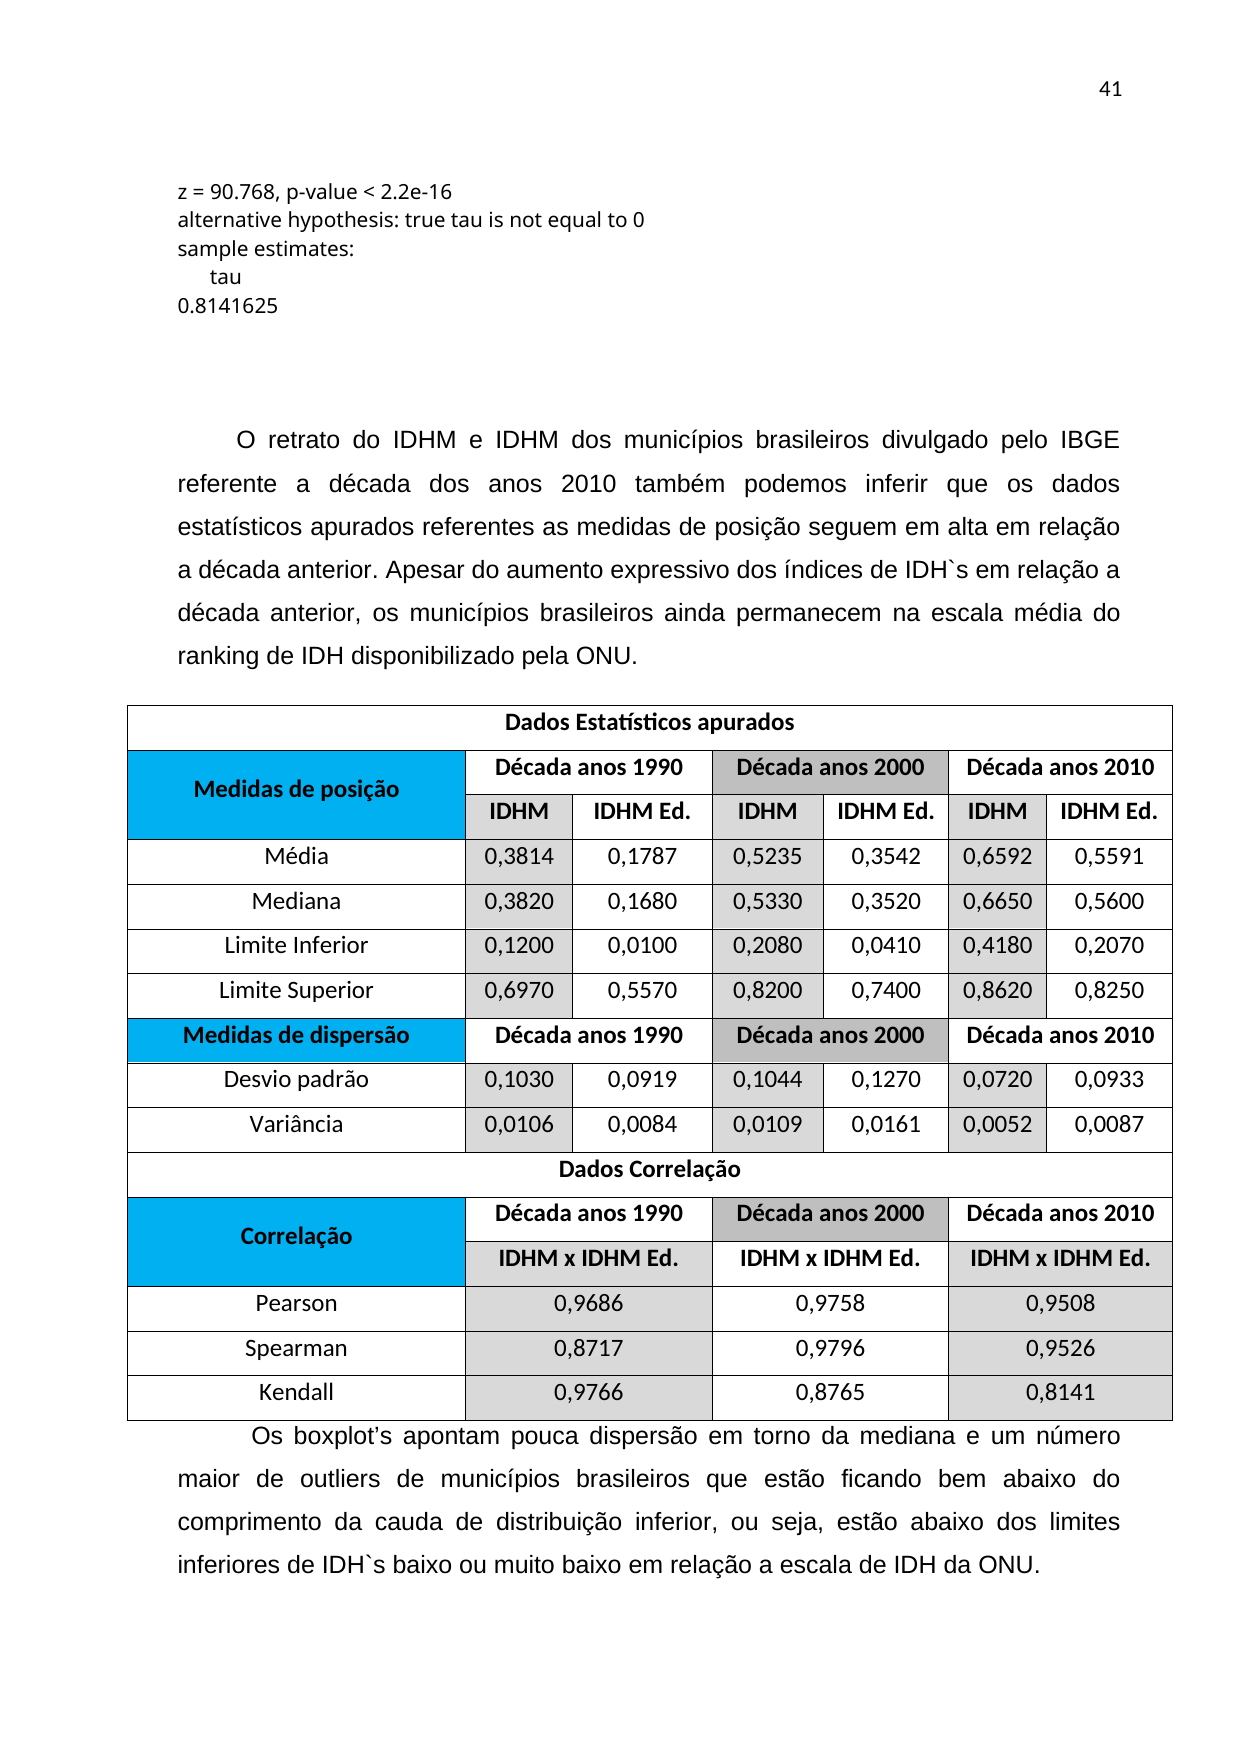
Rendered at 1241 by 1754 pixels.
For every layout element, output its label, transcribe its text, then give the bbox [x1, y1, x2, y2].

table_cell 0,1030 [466, 1064, 572, 1107]
table_cell 0,0052 [949, 1108, 1046, 1152]
table_cell Década anos 2010 [949, 1019, 1172, 1062]
table_cell IDHM Ed. [824, 795, 948, 839]
table_cell Década anos 2000 [713, 751, 948, 794]
table_cell Década anos 1990 [466, 1019, 712, 1062]
table_cell Década anos 2000 [713, 1019, 948, 1062]
table_cell Dados Correlação [128, 1153, 1172, 1197]
text Os boxplot’s apontam pouca dispersão em torno da mediana e um número maior de outliers de municípios brasileiros que estão ficando bem abaixo do comprimento da cauda de distribuição inferior, ou seja, estão abaixo dos limites inferiores de IDH`s baixo ou muito baixo em relação a escala de IDH da ONU. [177, 1421, 1122, 1579]
table_cell IDHM x IDHM Ed. [949, 1242, 1172, 1286]
table_cell Medidas de posição [128, 751, 465, 839]
text z = 90.768, p-value < 2.2e-16 [177, 177, 1122, 206]
table_cell IDHM [949, 795, 1046, 839]
table_cell 0,2070 [1047, 930, 1172, 973]
text 0.8141625 [177, 291, 1122, 319]
table_cell IDHM [713, 795, 823, 839]
table_cell 0,0410 [824, 930, 948, 973]
table_cell Década anos 2010 [949, 751, 1172, 794]
table_cell IDHM Ed. [573, 795, 712, 839]
table_cell IDHM x IDHM Ed. [713, 1242, 948, 1286]
table_cell 0,9508 [949, 1287, 1172, 1331]
table_cell 0,9686 [466, 1287, 712, 1331]
table_cell IDHM [466, 795, 572, 839]
table_cell 0,0109 [713, 1108, 823, 1152]
table_cell Kendall [128, 1376, 465, 1420]
table_cell 0,1680 [573, 885, 712, 928]
table_cell 0,0084 [573, 1108, 712, 1152]
table_cell Correlação [128, 1198, 465, 1286]
table_cell Limite Inferior [128, 930, 465, 973]
table_cell 0,5591 [1047, 840, 1172, 884]
table_header Dados Estatísticos apurados [128, 706, 1172, 750]
table_cell Variância [128, 1108, 465, 1152]
table_cell 0,0161 [824, 1108, 948, 1152]
table_cell IDHM Ed. [1047, 795, 1172, 839]
table_cell 0,4180 [949, 930, 1046, 973]
table_cell Década anos 2010 [949, 1198, 1172, 1241]
table_cell Década anos 1990 [466, 1198, 712, 1241]
table_cell 0,0919 [573, 1064, 712, 1107]
table_cell Spearman [128, 1332, 465, 1375]
table_cell Década anos 1990 [466, 751, 712, 794]
table_cell 0,0720 [949, 1064, 1046, 1107]
text tau [177, 262, 1122, 291]
table_cell 0,5235 [713, 840, 823, 884]
table_cell Limite Superior [128, 974, 465, 1018]
table_cell 0,3820 [466, 885, 572, 928]
table_cell 0,8250 [1047, 974, 1172, 1018]
table_cell 0,1787 [573, 840, 712, 884]
table_cell Média [128, 840, 465, 884]
table_cell Década anos 2000 [713, 1198, 948, 1241]
table_cell 0,3814 [466, 840, 572, 884]
table_cell 0,9766 [466, 1376, 712, 1420]
table_cell 0,0100 [573, 930, 712, 973]
table_cell 0,8620 [949, 974, 1046, 1018]
table_cell 0,6592 [949, 840, 1046, 884]
table_cell Mediana [128, 885, 465, 928]
table_cell 0,8765 [713, 1376, 948, 1420]
table_cell Pearson [128, 1287, 465, 1331]
table_cell 0,1270 [824, 1064, 948, 1107]
table_cell 0,6970 [466, 974, 572, 1018]
table_cell 0,8141 [949, 1376, 1172, 1420]
table_cell 0,1044 [713, 1064, 823, 1107]
table_cell 0,1200 [466, 930, 572, 973]
table_cell 0,8200 [713, 974, 823, 1018]
table_cell IDHM x IDHM Ed. [466, 1242, 712, 1286]
table_cell 0,9758 [713, 1287, 948, 1331]
table_cell 0,3520 [824, 885, 948, 928]
table_cell 0,6650 [949, 885, 1046, 928]
table_cell 0,2080 [713, 930, 823, 973]
table_cell 0,0106 [466, 1108, 572, 1152]
table_cell 0,9526 [949, 1332, 1172, 1375]
table_cell 0,5330 [713, 885, 823, 928]
text alternative hypothesis: true tau is not equal to 0 [177, 206, 1122, 234]
table_cell 0,5600 [1047, 885, 1172, 928]
table_cell 0,7400 [824, 974, 948, 1018]
table_cell 0,9796 [713, 1332, 948, 1375]
table_cell 0,0933 [1047, 1064, 1172, 1107]
text O retrato do IDHM e IDHM dos municípios brasileiros divulgado pelo IBGE referente a década dos anos 2010 também podemos inferir que os dados estatísticos apurados referentes as medidas de posição seguem em alta em relação a década anterior. Apesar do aumento expressivo dos índices de IDH`s em relação a década anterior, os municípios brasileiros ainda permanecem na escala média do ranking de IDH disponibilizado pela ONU. [177, 425, 1122, 670]
table_cell 0,8717 [466, 1332, 712, 1375]
table_cell 0,0087 [1047, 1108, 1172, 1152]
table_cell 0,3542 [824, 840, 948, 884]
table_cell Medidas de dispersão [128, 1019, 465, 1062]
table_cell Desvio padrão [128, 1064, 465, 1107]
table_cell 0,5570 [573, 974, 712, 1018]
text sample estimates: [177, 234, 1122, 262]
